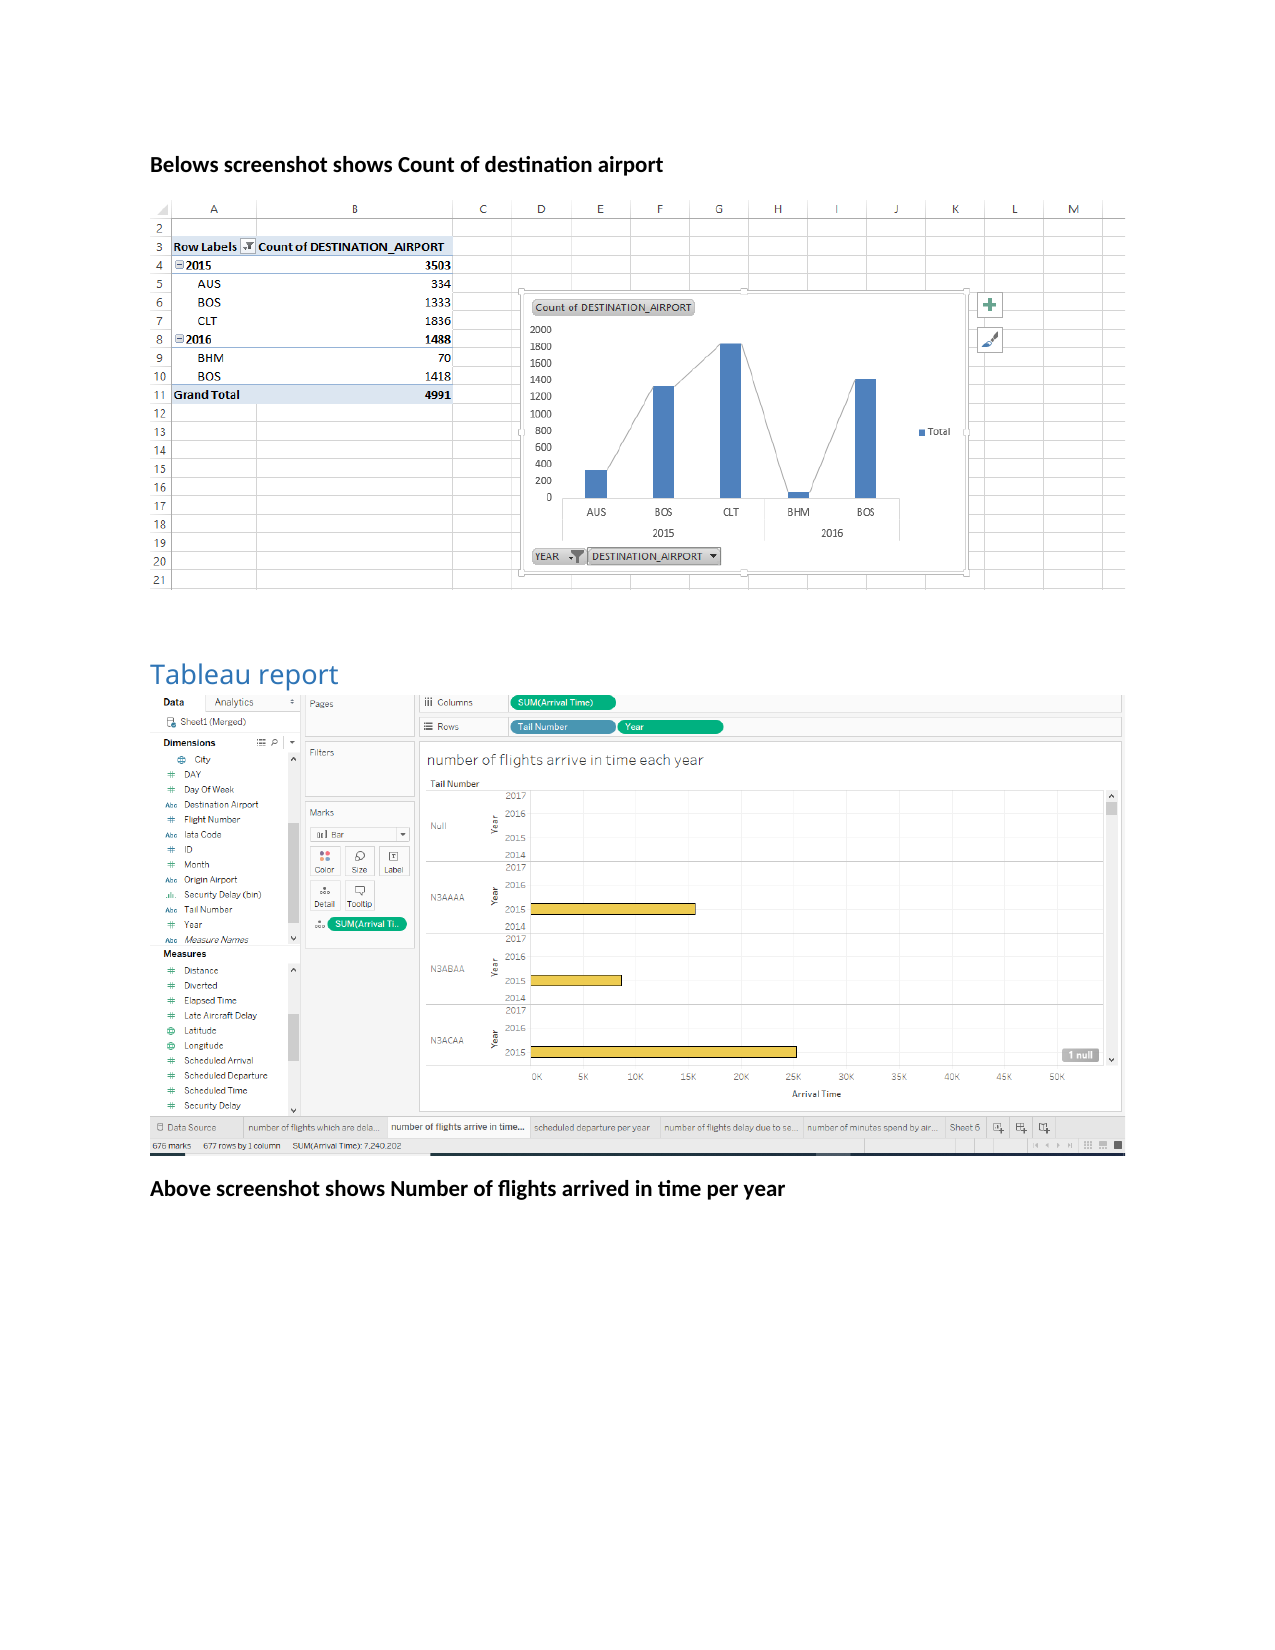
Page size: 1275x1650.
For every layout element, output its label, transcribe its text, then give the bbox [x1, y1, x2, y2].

text Belows screenshot shows Count of destination airport [150, 150, 1125, 178]
picture [150, 695, 1125, 1156]
text Above screenshot shows Number of flights arrived in time per year [150, 1174, 1125, 1203]
subtitle Tableau report [150, 656, 1125, 692]
picture [150, 196, 1125, 590]
